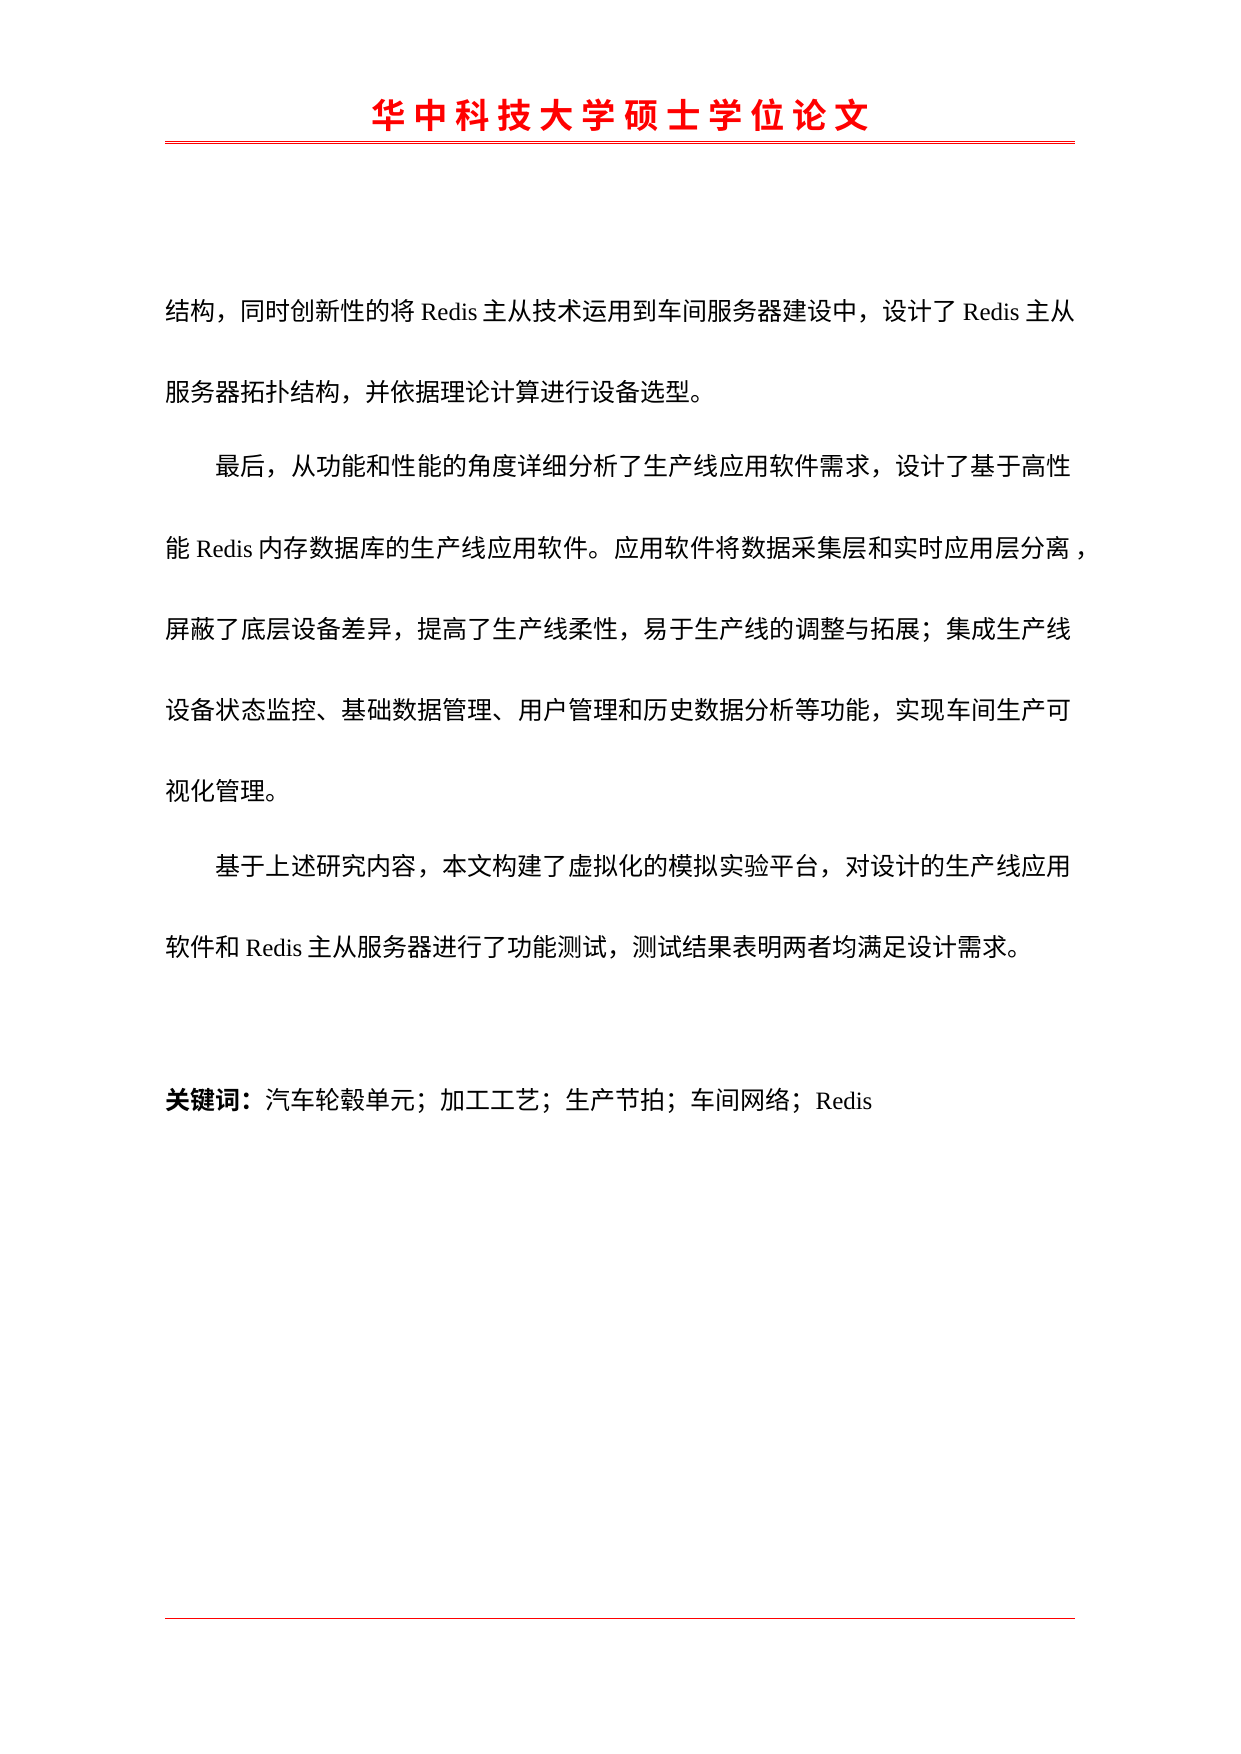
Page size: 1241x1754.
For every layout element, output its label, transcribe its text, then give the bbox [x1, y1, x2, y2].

text 最后，从功能和性能的角度详细分析了生产线应用软件需求，设计了基于高性能Redis内存数据库的生产线应用软件。应用软件将数据采集层和实时应用层分离，屏蔽了底层设备差异，提高了生产线柔性，易于生产线的调整与拓展；集成生产线设备状态监控、基础数据管理、用户管理和历史数据分析等功能，实现车间生产可视化管理。 [165, 432, 1075, 822]
text 基于上述研究内容，本文构建了虚拟化的模拟实验平台，对设计的生产线应用软件和Redis主从服务器进行了功能测试，测试结果表明两者均满足设计需求。 [165, 832, 1075, 978]
text 关键词：汽车轮毂单元；加工工艺；生产节拍；车间网络；Redis [165, 1066, 1081, 1131]
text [165, 277, 1075, 423]
